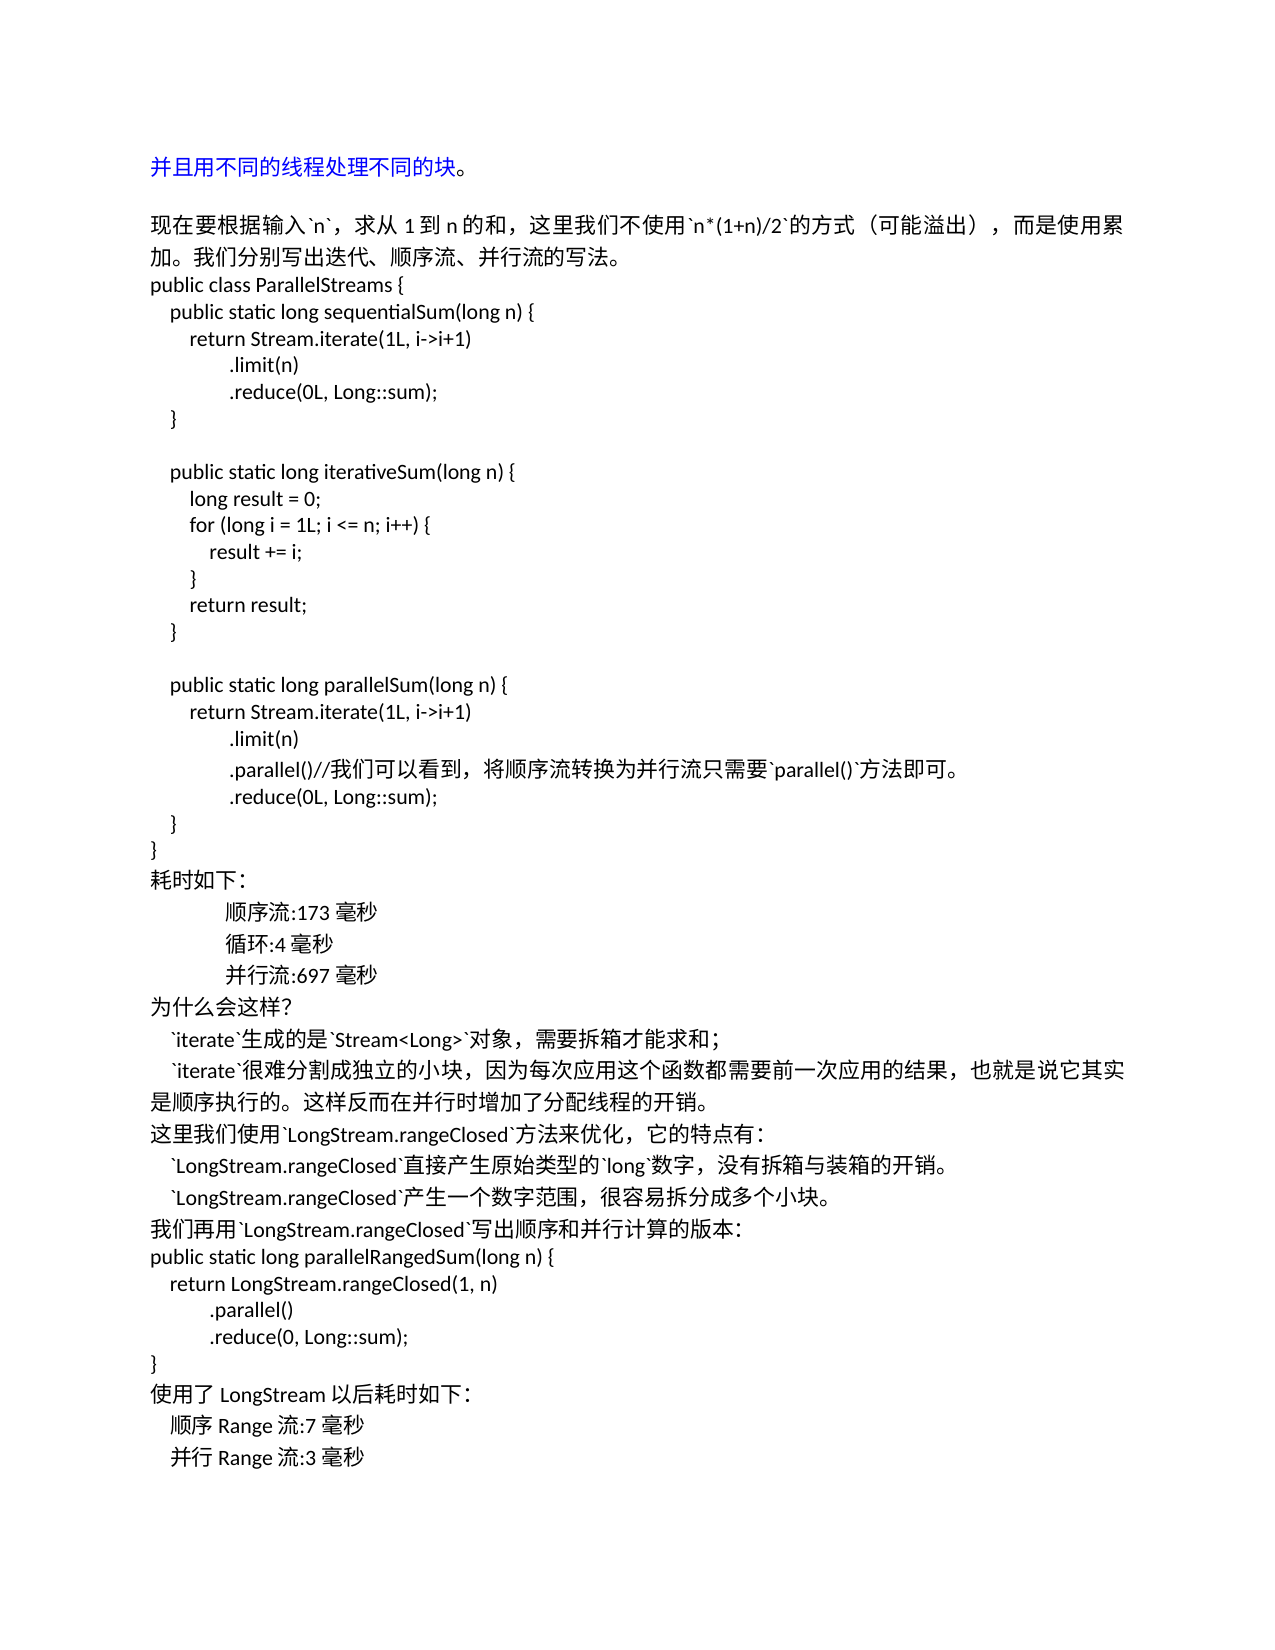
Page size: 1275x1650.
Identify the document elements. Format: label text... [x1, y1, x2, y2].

text 现在要根据输入`n`，求从1到n的和，这里我们不使用`n*(1+n)/2`的方式（可能溢出），而是使用累加。我们分别写出迭代、顺序流、并行流的写法。 [150, 208, 1125, 272]
text 使用了LongStream以后耗时如下： [150, 1377, 1125, 1408]
text 循环:4 毫秒 [150, 927, 1125, 958]
text return Stream.iterate(1L, i->i+1) [150, 325, 1125, 352]
text public class ParallelStreams { [150, 272, 1125, 298]
text for (long i = 1L; i <= n; i++) { [150, 512, 1125, 538]
text } [150, 565, 1125, 592]
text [150, 150, 1125, 182]
text `LongStream.rangeClosed`直接产生原始类型的`long`数字，没有拆箱与装箱的开销。 [150, 1148, 1125, 1180]
text `iterate`生成的是`Stream<Long>`对象，需要拆箱才能求和； [150, 1022, 1125, 1053]
text public static long parallelRangedSum(long n) { [150, 1243, 1125, 1270]
text } [150, 1350, 1125, 1377]
text result += i; [150, 538, 1125, 565]
text 这里我们使用`LongStream.rangeClosed`方法来优化，它的特点有： [150, 1117, 1125, 1148]
text .parallel() [150, 1297, 1125, 1323]
text .reduce(0, Long::sum); [150, 1323, 1125, 1350]
text 并行流:697 毫秒 [150, 958, 1125, 990]
text 为什么会这样？ [150, 990, 1125, 1022]
text .reduce(0L, Long::sum); [150, 783, 1125, 810]
text long result = 0; [150, 485, 1125, 512]
text .parallel()//我们可以看到，将顺序流转换为并行流只需要`parallel()`方法即可。 [150, 752, 1125, 783]
text public static long sequentialSum(long n) { [150, 298, 1125, 325]
text 耗时如下： [150, 863, 1125, 895]
text .limit(n) [150, 352, 1125, 378]
text 顺序Range流:7 毫秒 [150, 1408, 1125, 1440]
text } [150, 618, 1125, 645]
text public static long parallelSum(long n) { [150, 672, 1125, 698]
text .limit(n) [150, 725, 1125, 752]
text return Stream.iterate(1L, i->i+1) [150, 698, 1125, 725]
text `iterate`很难分割成独立的小块，因为每次应用这个函数都需要前一次应用的结果，也就是说它其实是顺序执行的。这样反而在并行时增加了分配线程的开销。 [150, 1053, 1125, 1117]
text public static long iterativeSum(long n) { [150, 458, 1125, 485]
text return LongStream.rangeClosed(1, n) [150, 1270, 1125, 1297]
text 顺序流:173 毫秒 [150, 895, 1125, 927]
text .reduce(0L, Long::sum); [150, 378, 1125, 405]
text 并行Range流:3 毫秒 [150, 1440, 1125, 1472]
text } [150, 837, 1125, 863]
text `LongStream.rangeClosed`产生一个数字范围，很容易拆分成多个小块。 [150, 1180, 1125, 1212]
text } [150, 810, 1125, 837]
text 我们再用`LongStream.rangeClosed`写出顺序和并行计算的版本： [150, 1212, 1125, 1243]
text return result; [150, 592, 1125, 618]
text } [150, 405, 1125, 432]
